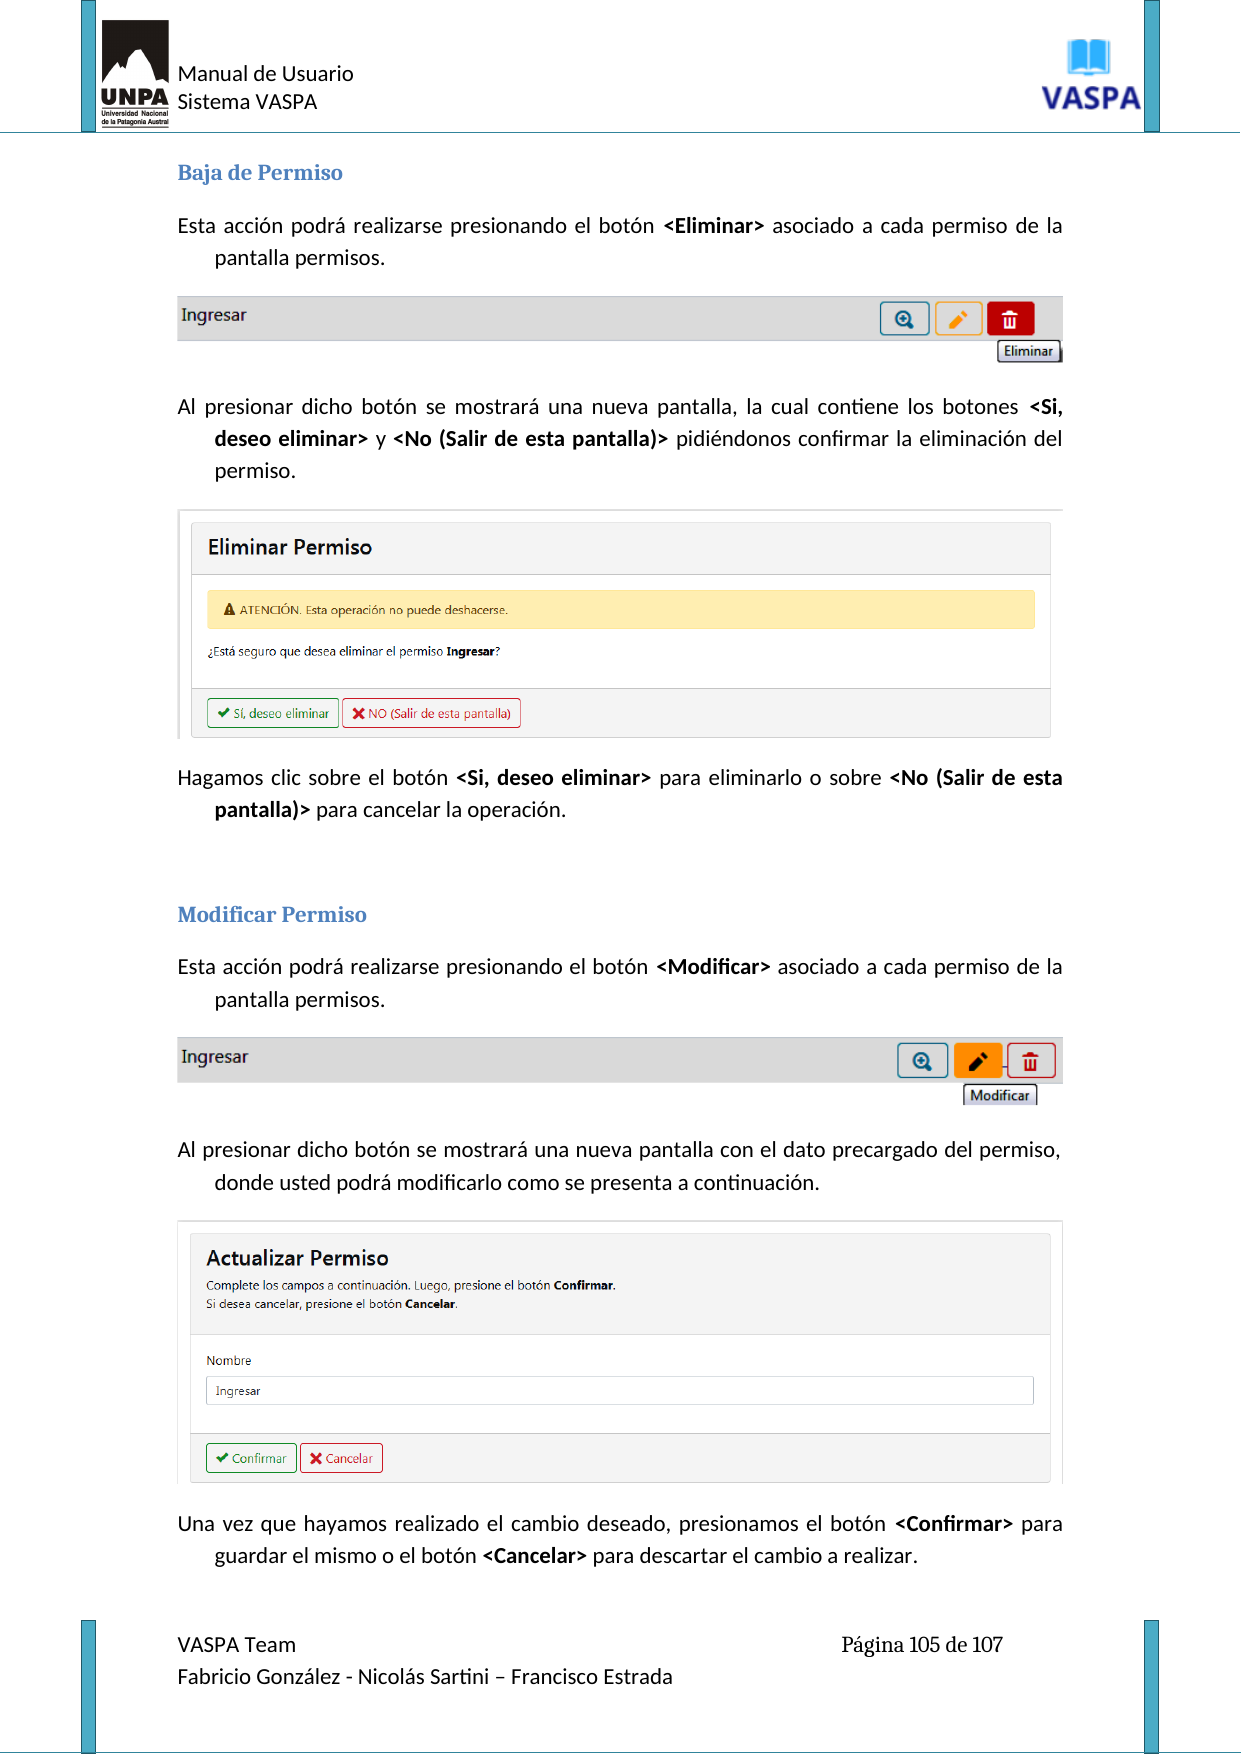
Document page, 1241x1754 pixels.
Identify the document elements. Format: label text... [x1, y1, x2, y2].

text Hagamos clic sobre el botón <Si, deseo eliminar> para eliminarlo o sobre <No (Salir de esta pantalla)> para cancelar la operación. [177, 763, 1063, 823]
picture [177, 296, 1063, 367]
text Baja de Permiso [177, 160, 1063, 186]
picture [177, 1037, 1063, 1111]
text Esta acción podrá realizarse presionando el botón <Modificar> asociado a cada permiso de la pantalla permisos. [177, 952, 1063, 1013]
picture [1036, 19, 1146, 129]
text Esta acción podrá realizarse presionando el botón <Eliminar> asociado a cada permiso de la pantalla permisos. [177, 211, 1063, 271]
picture [177, 1220, 1063, 1484]
text Una vez que hayamos realizado el cambio deseado, presionamos el botón <Confirmar> para guardar el mismo o el botón <Cancelar> para descartar el cambio a realizar. [177, 1509, 1063, 1569]
text Modificar Permiso [177, 901, 1063, 928]
picture [177, 509, 1063, 739]
text Al presionar dicho botón se mostrará una nueva pantalla, la cual contiene los botones <Si, deseo eliminar> y <No (Salir de esta pantalla)> pidiéndonos confirmar la eliminación del permiso. [177, 392, 1063, 484]
text Al presionar dicho botón se mostrará una nueva pantalla con el dato precargado del permiso, donde usted podrá modificarlo como se presenta a continuación. [177, 1135, 1063, 1196]
picture [100, 18, 170, 129]
